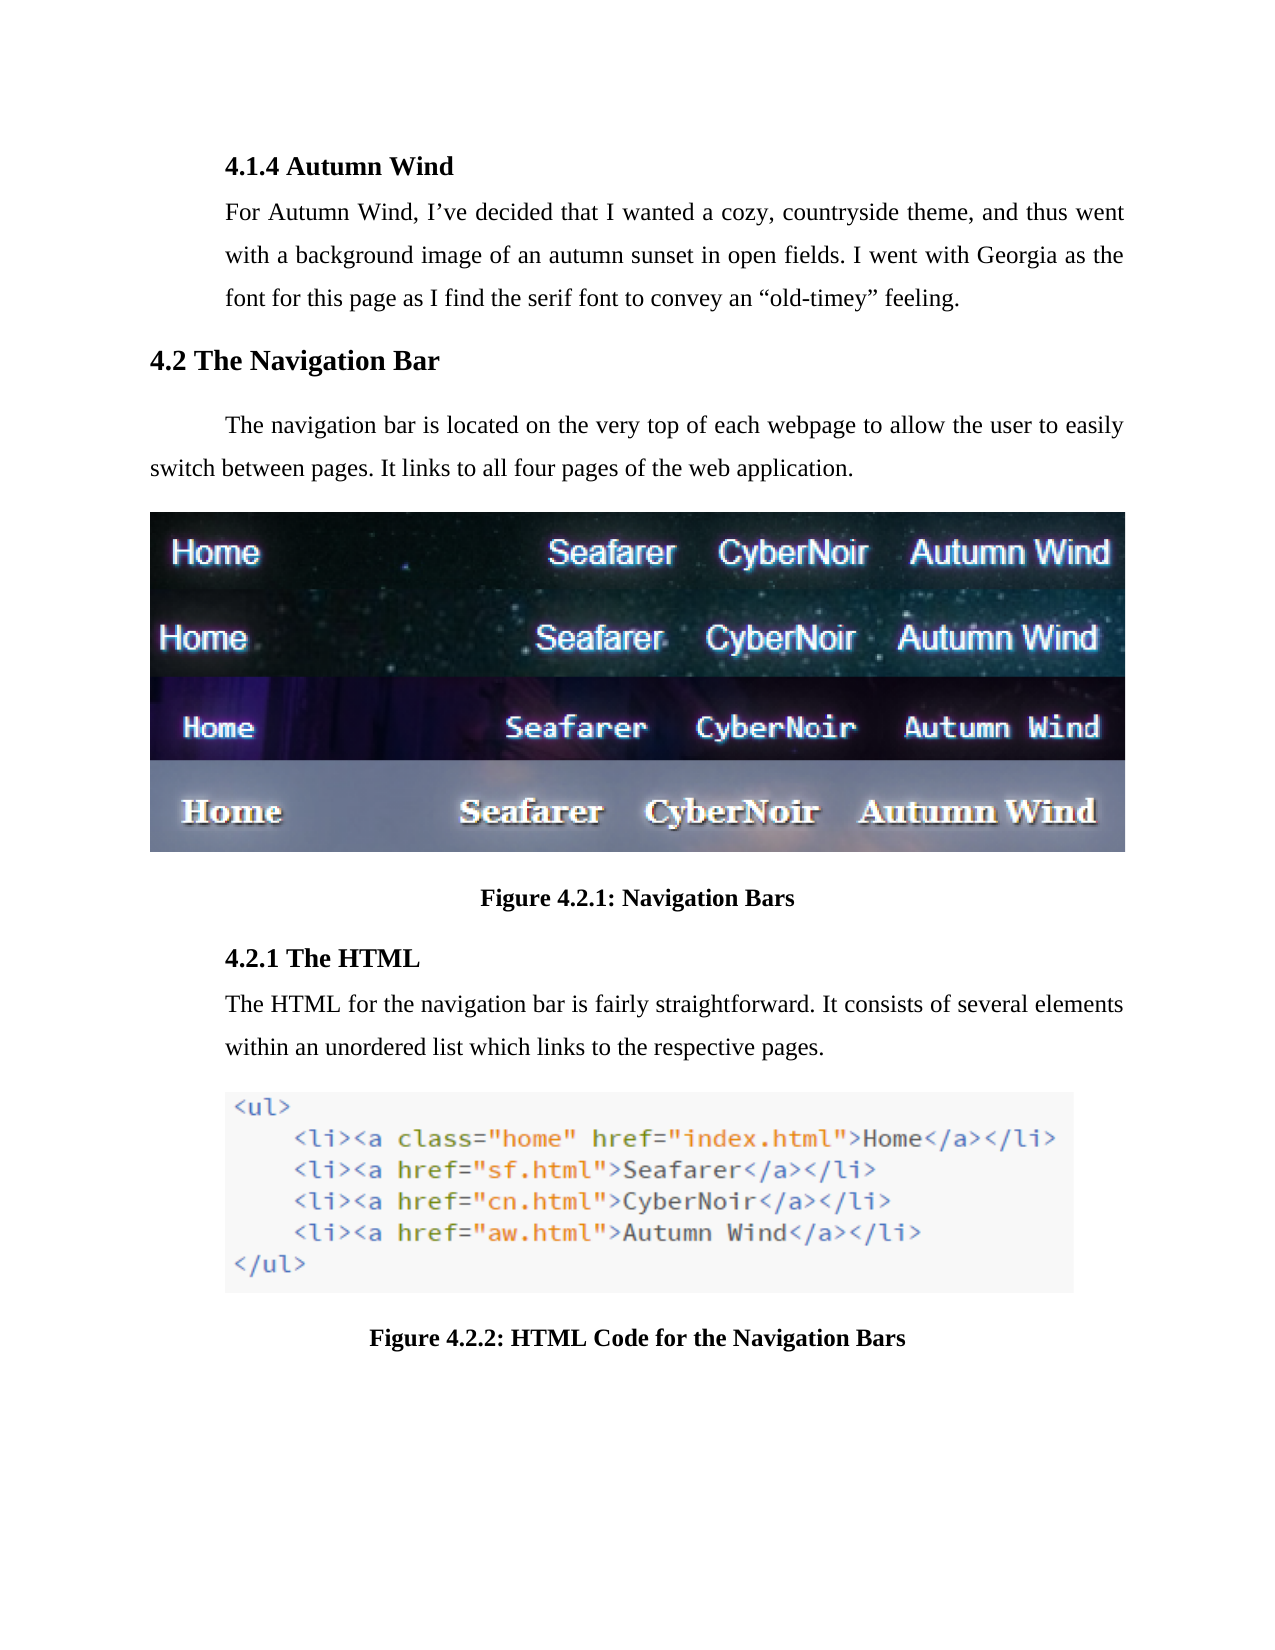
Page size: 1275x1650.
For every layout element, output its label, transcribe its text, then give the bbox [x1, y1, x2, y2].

subtitle 4.1.4 Autumn Wind [150, 150, 1125, 181]
text The HTML for the navigation bar is fairly straightforward. It consists of several elements within an unordered list which links to the respective pages. [225, 989, 1125, 1061]
text The navigation bar is located on the very top of each webpage to allow the user to easily switch between pages. It links to all four pages of the web application. [150, 410, 1125, 482]
text Figure 4.2.1: Navigation Bars [150, 883, 1125, 912]
text For Autumn Wind, I’ve decided that I wanted a cozy, countryside theme, and thus went with a background image of an autumn sunset in open fields. I went with Georgia as the font for this page as I find the serif font to convey an “old-timey” feeling. [225, 197, 1125, 312]
picture [225, 1092, 1074, 1293]
subtitle 4.2 The Navigation Bar [150, 343, 1125, 376]
subtitle 4.2.1 The HTML [150, 943, 1125, 974]
picture [150, 512, 1125, 852]
text Figure 4.2.2: HTML Code for the Navigation Bars [150, 1323, 1125, 1352]
